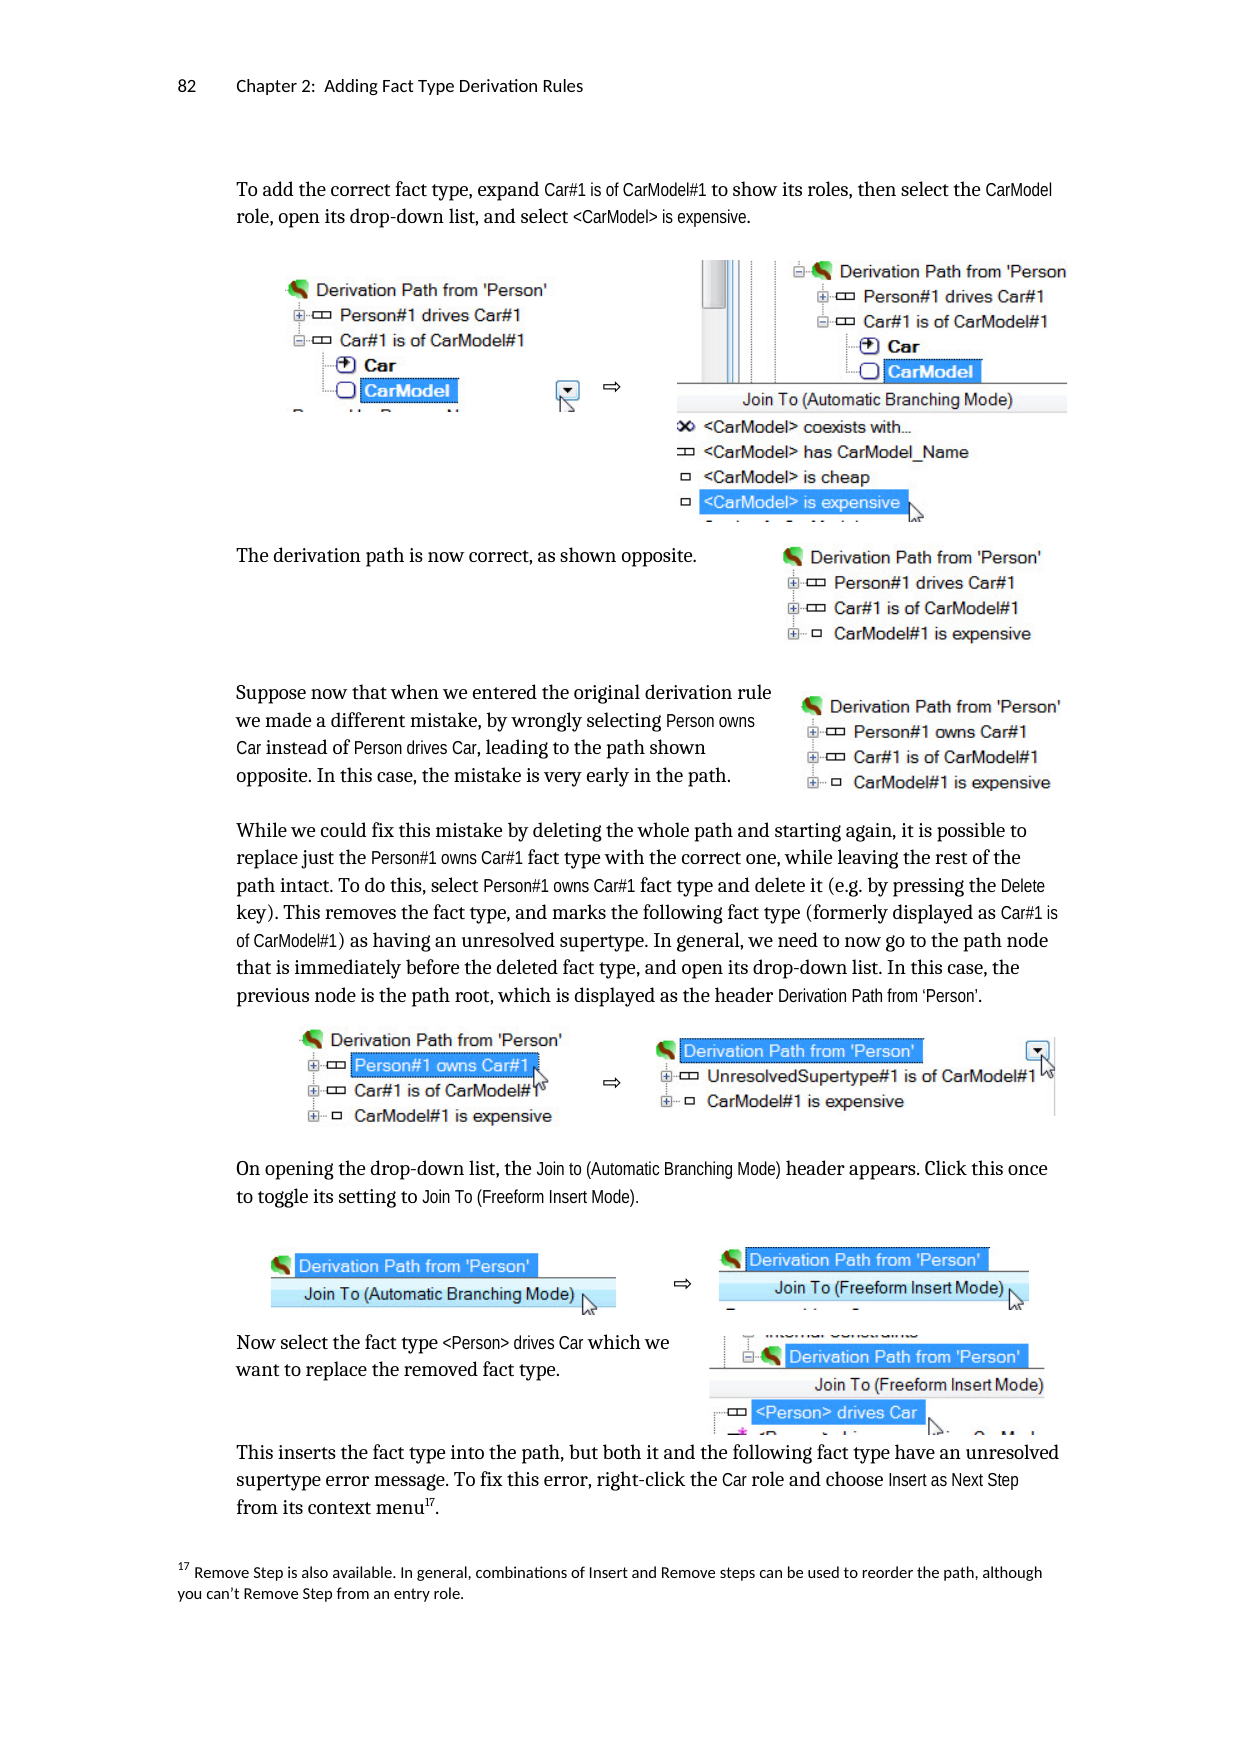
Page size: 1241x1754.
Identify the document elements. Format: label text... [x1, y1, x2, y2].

text On opening the drop-down list, the Join to (Automatic Branching Mode) header appears. Click this once to toggle its setting to Join To (Freeform Insert Mode). [236, 1157, 1063, 1208]
picture [270, 1298, 616, 1315]
picture [709, 1382, 1045, 1435]
picture [800, 691, 1067, 791]
picture [270, 1247, 616, 1267]
picture [783, 567, 1045, 646]
picture [718, 1247, 1029, 1267]
picture [718, 1298, 1029, 1310]
text ⇨ [236, 1267, 1063, 1298]
picture [656, 1097, 1055, 1116]
picture [298, 1026, 571, 1066]
text ⇨ [236, 370, 1063, 401]
picture [285, 276, 581, 370]
picture [285, 401, 581, 412]
text To add the correct fact type, expand Car#1 is of CarModel#1 to show its roles, then select the CarModel role, open its drop-down list, and select <CarModel> is expensive. [236, 177, 1063, 229]
text ⇨ [236, 1066, 1063, 1097]
picture [677, 260, 1068, 522]
text While we could fix this mistake by deleting the whole path and starting again, it is possible to replace just the Person#1 owns Car#1 fact type with the correct one, while leaving the rest of the path intact. To do this, select Person#1 owns Car#1 fact type and delete it (e.g. by pressing the Delete key). This removes the fact type, and marks the following fact type (formerly displayed as Car#1 is of CarModel#1) as having an unresolved supertype. In general, we need to now go to the path node that is immediately before the deleted fact type, and open its drop-down list. In this case, the previous node is the path root, which is displayed as the header Derivation Path from ‘Person’. [236, 818, 1063, 1007]
picture [656, 1037, 1055, 1066]
text Now select the fact type <Person> drives Car which we want to replace the removed fact type. [236, 1330, 1063, 1382]
text This inserts the fact type into the path, but both it and the following fact type have an unresolved supertype error message. To fix this error, right-click the Car role and choose Insert as Next Step from its context menu. [236, 1440, 1063, 1519]
picture [298, 1097, 571, 1127]
text The derivation path is now correct, as shown opposite. [236, 543, 1063, 567]
